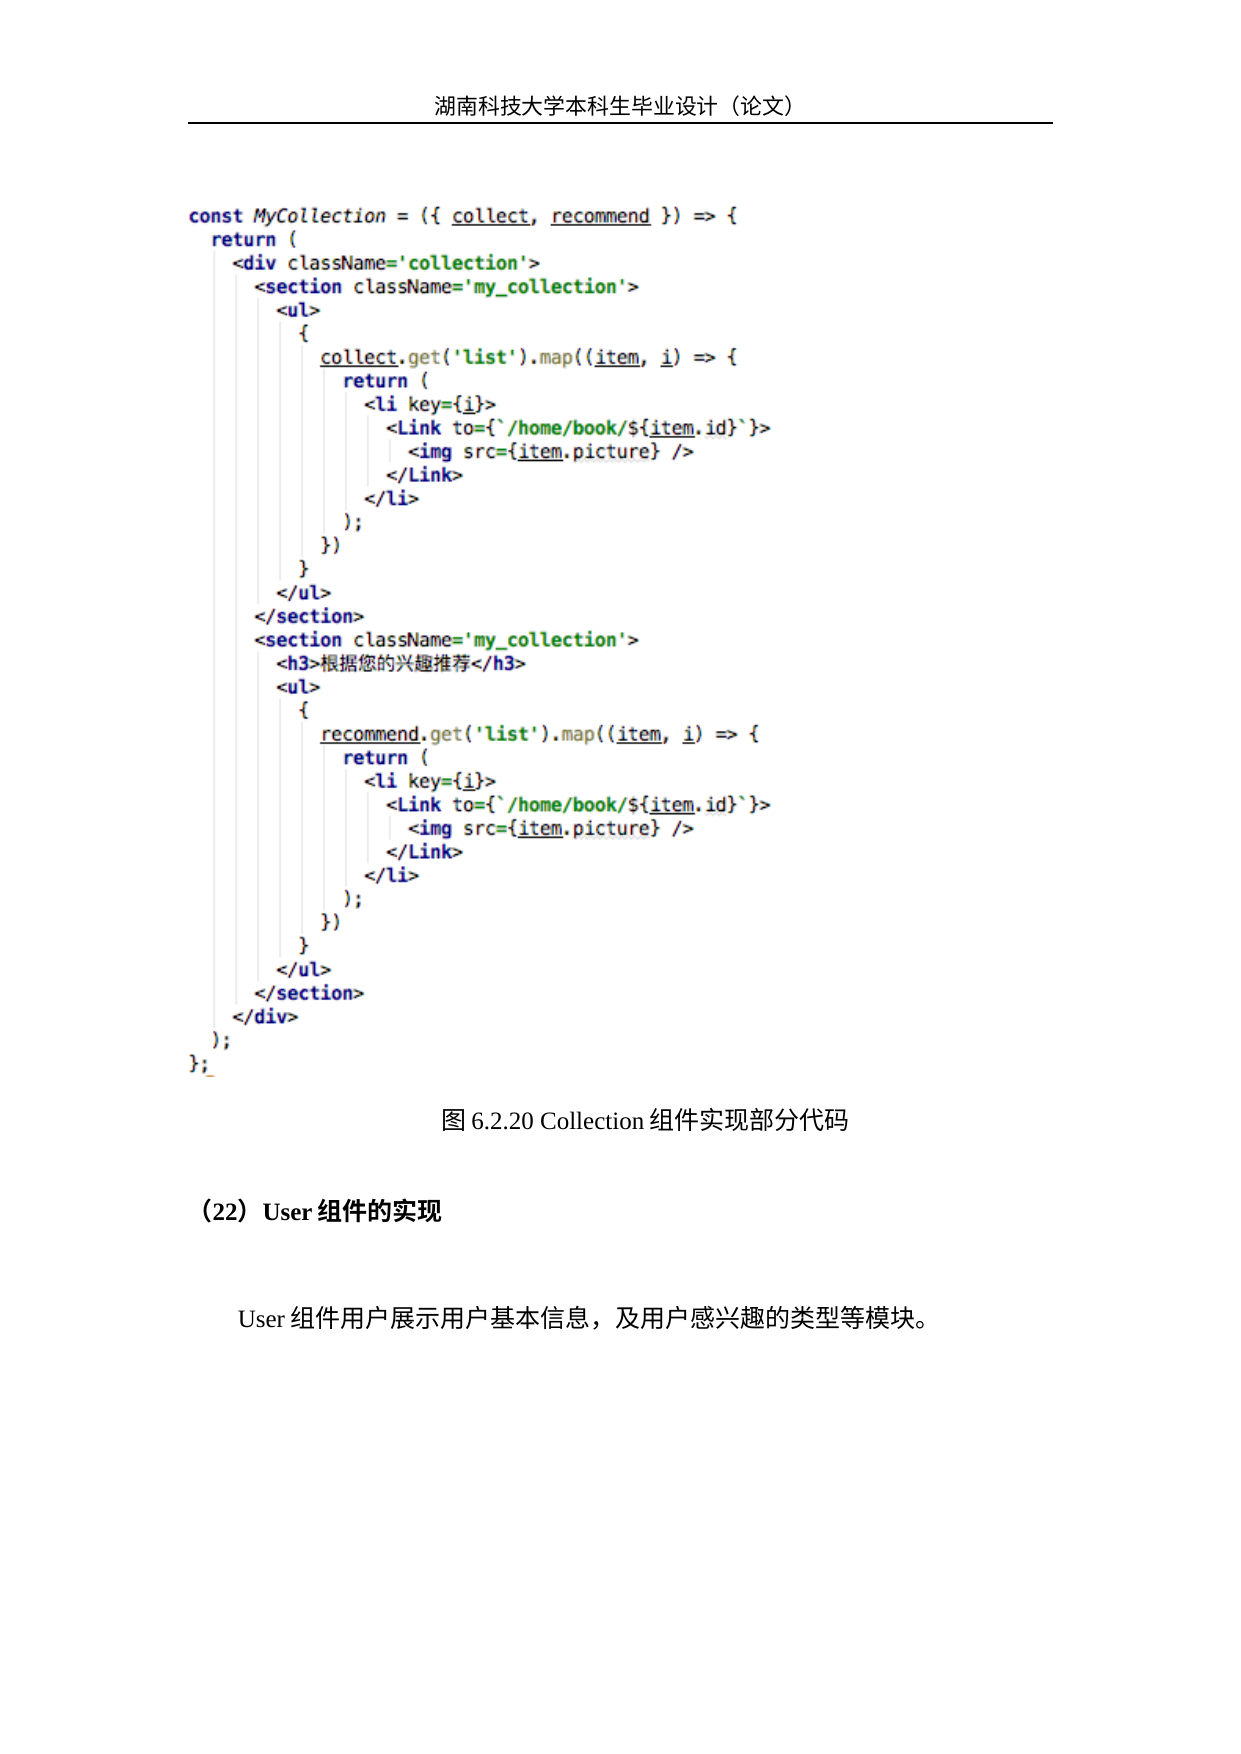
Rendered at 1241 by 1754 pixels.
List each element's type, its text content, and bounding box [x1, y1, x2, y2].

text 图6.2.20 Collection组件实现部分代码 [187, 1086, 1053, 1151]
text （22）User组件的实现 [187, 1177, 1053, 1242]
picture [187, 204, 1053, 1077]
text User组件用户展示用户基本信息，及用户感兴趣的类型等模块。 [187, 1284, 1053, 1349]
